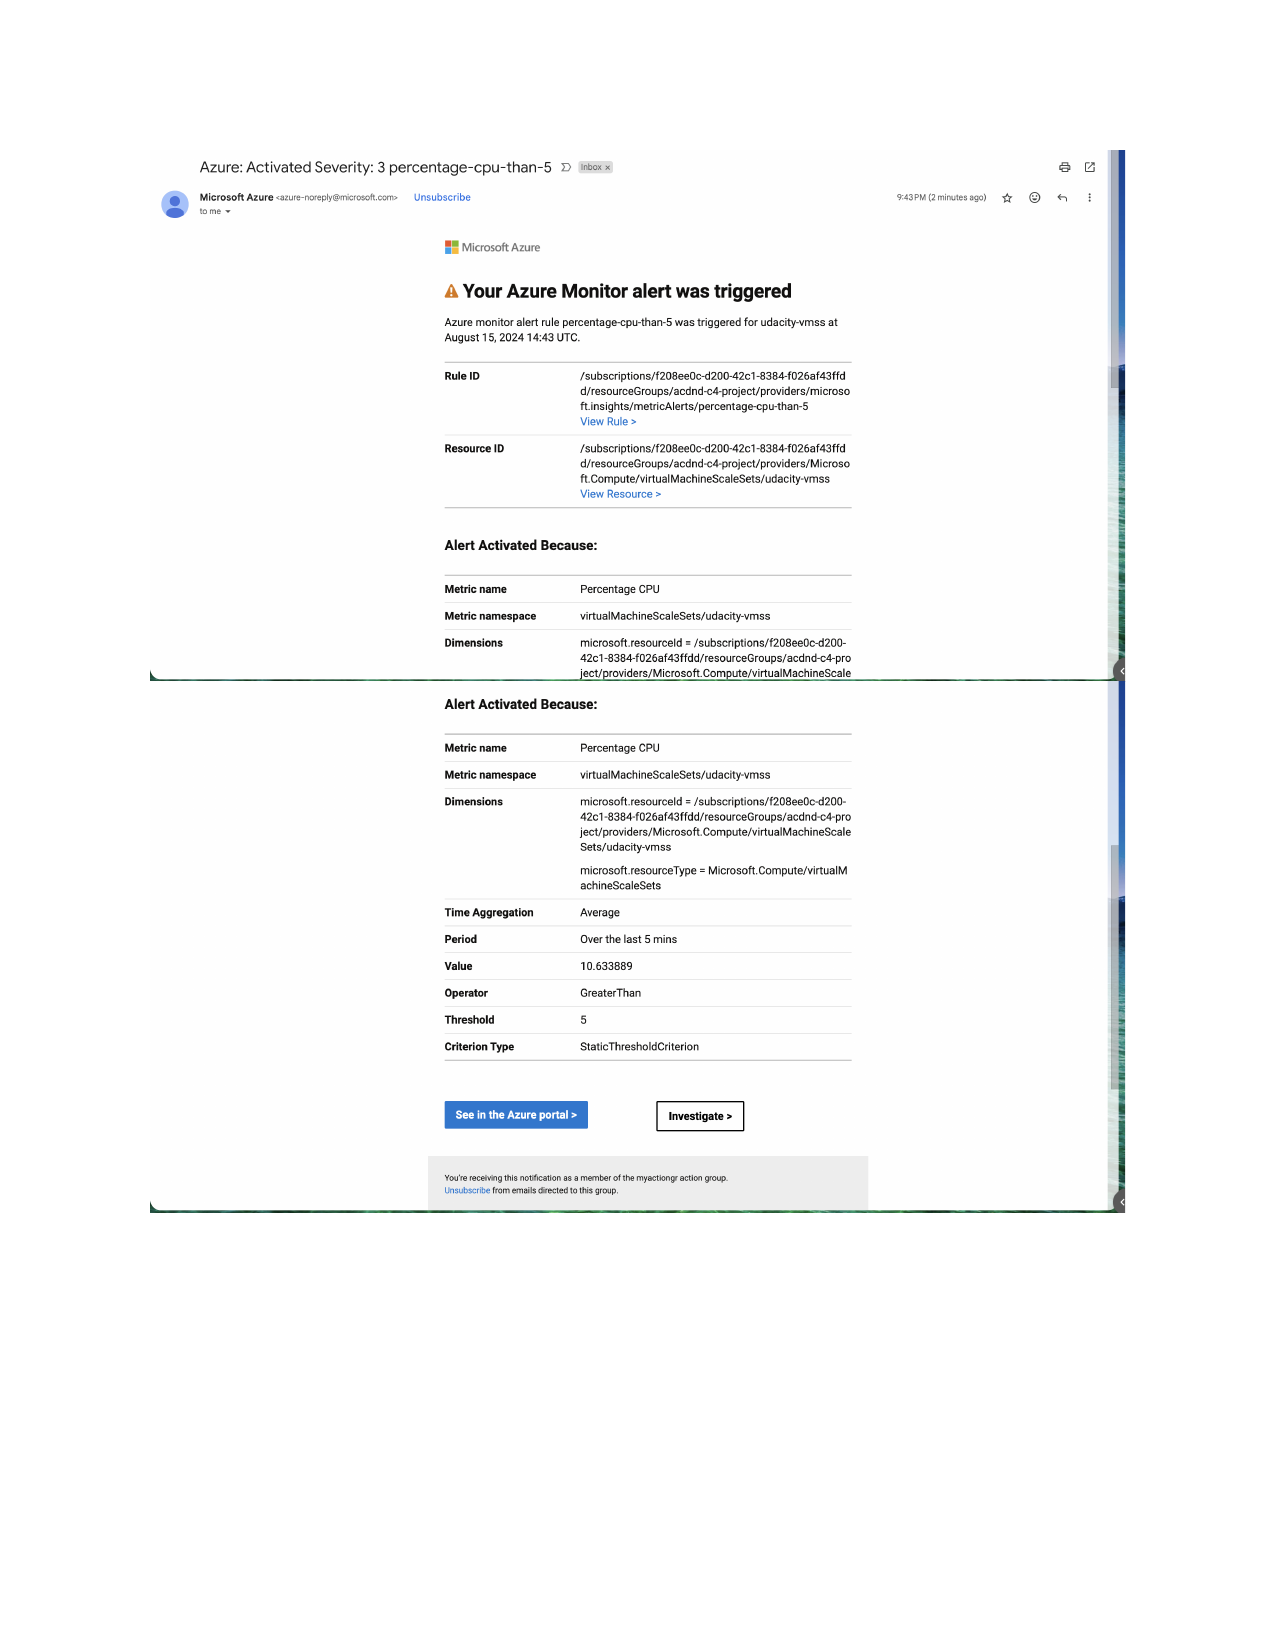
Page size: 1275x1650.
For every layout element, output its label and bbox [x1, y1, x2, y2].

picture [150, 150, 1125, 1213]
